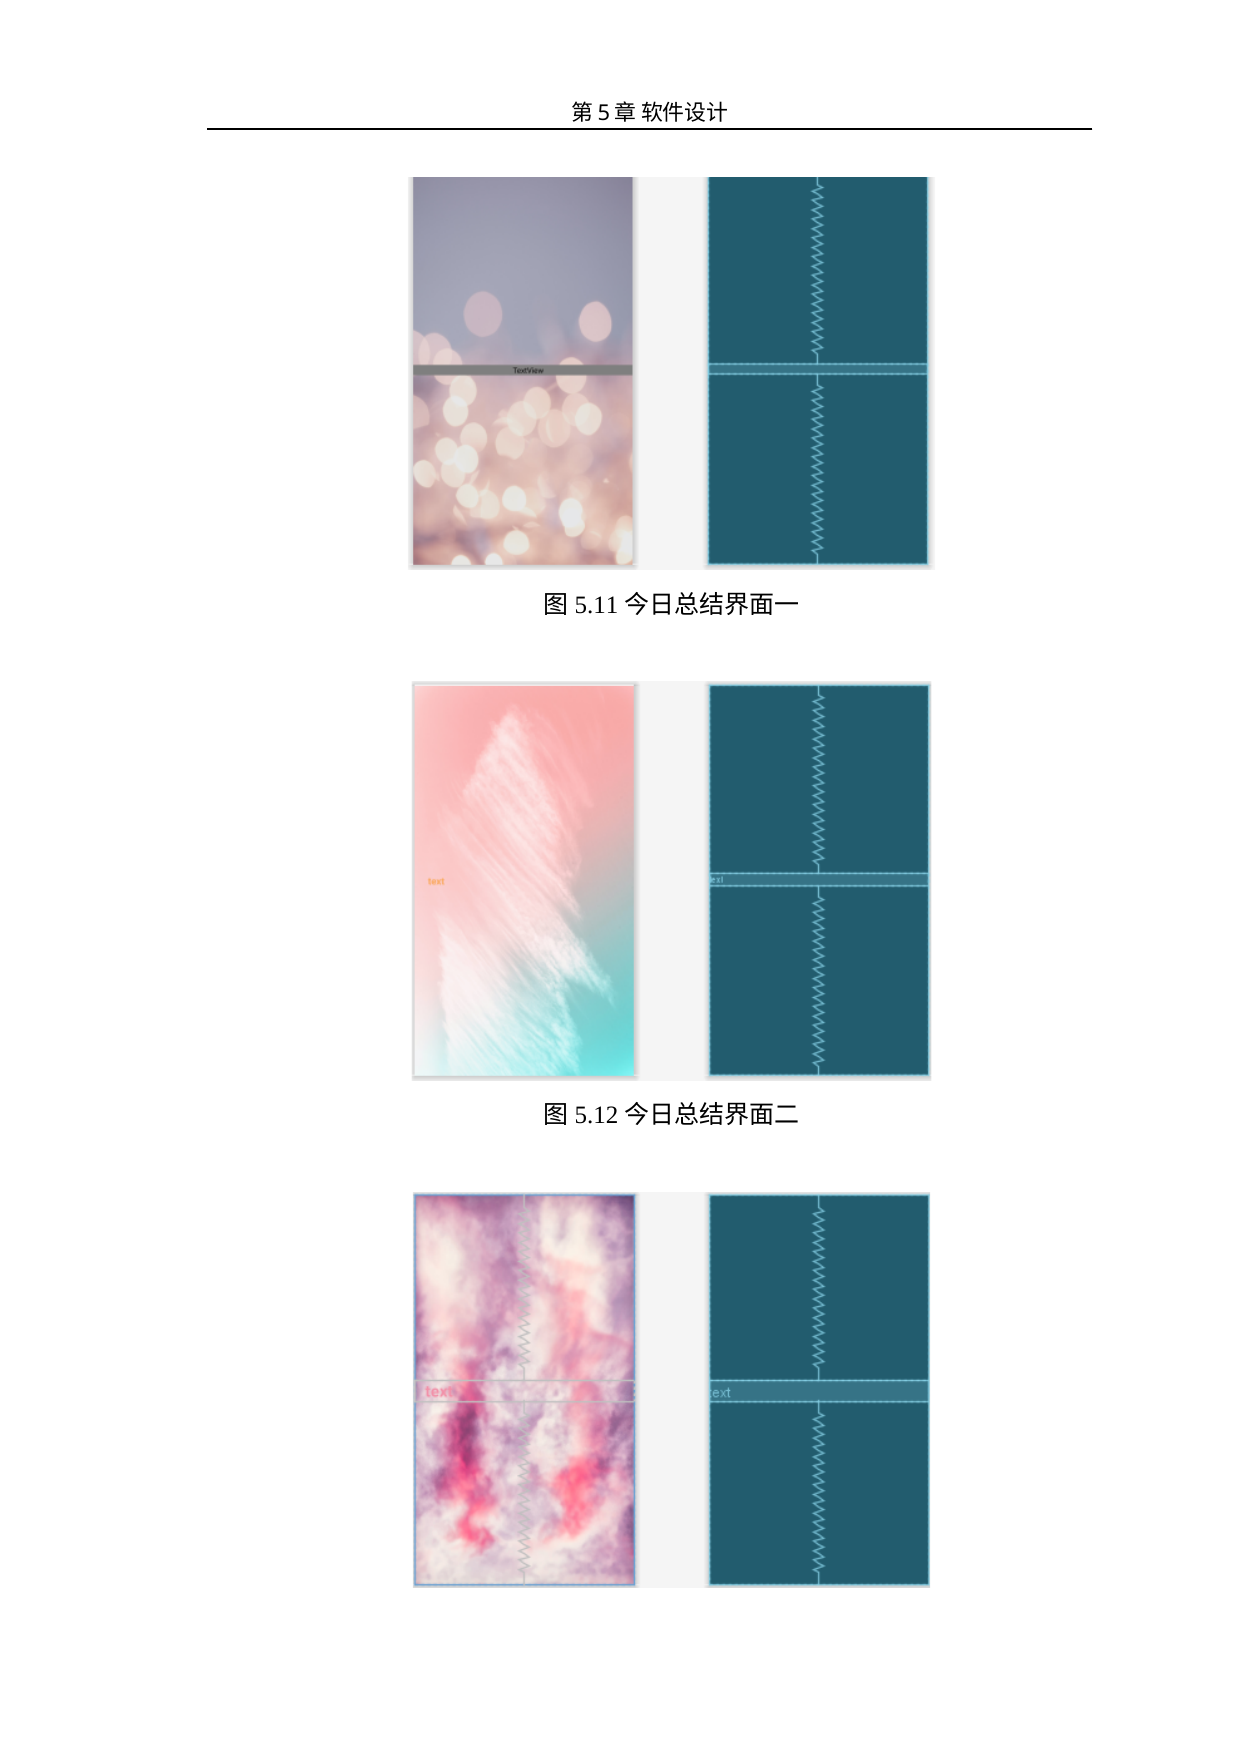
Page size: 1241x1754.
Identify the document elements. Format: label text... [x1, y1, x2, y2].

picture [407, 177, 936, 570]
text 图 5.12 今日总结界面二 [207, 1095, 1092, 1131]
picture [412, 1192, 931, 1588]
text 图 5.11 今日总结界面一 [207, 584, 1092, 620]
picture [411, 681, 932, 1081]
